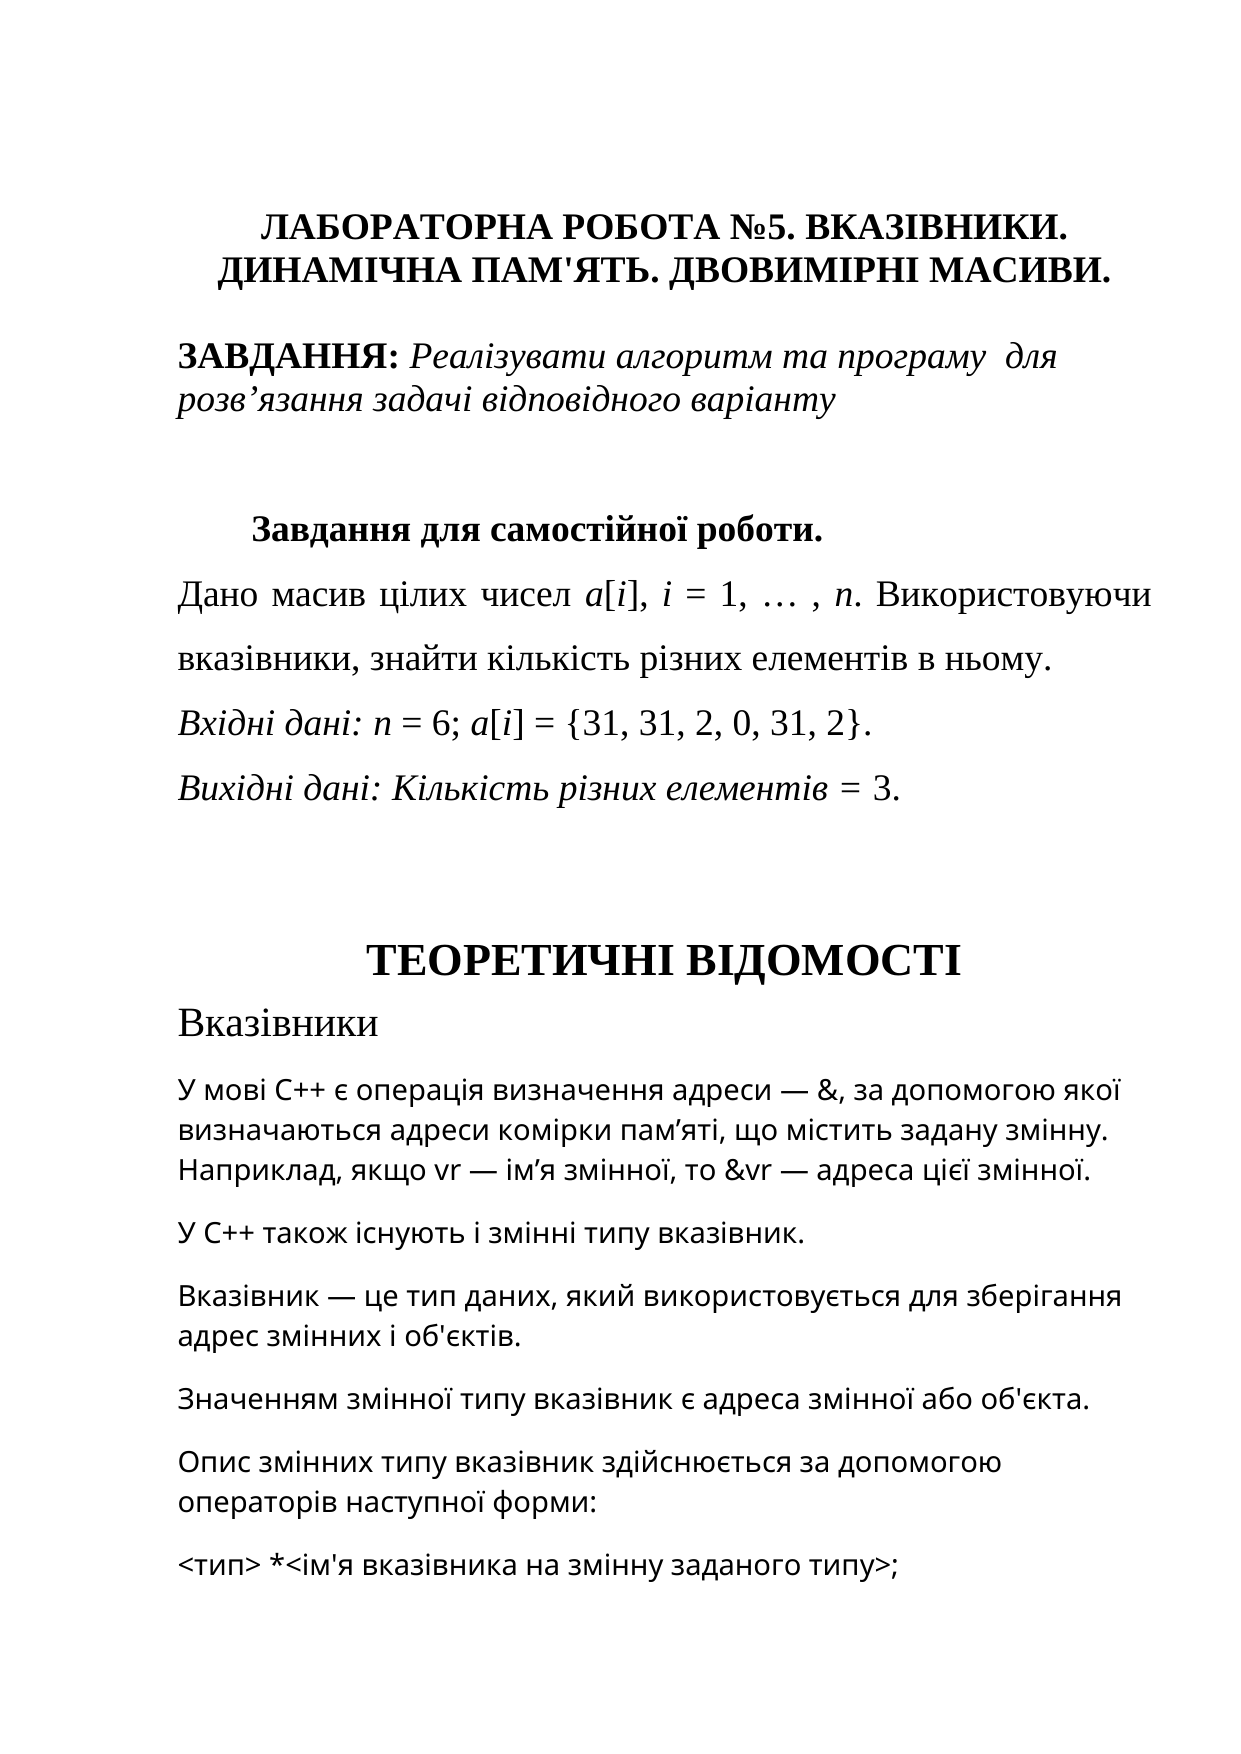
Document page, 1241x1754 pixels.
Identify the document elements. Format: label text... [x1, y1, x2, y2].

text Дано масив цілих чисел a[i], і = 1, … , n. Використовуючи вказівники, знайти кількість різних елементів в ньому. [177, 571, 1152, 679]
text У С++ також існують і змінні типу вказівник. [177, 1212, 1152, 1252]
subtitle У мові С++ є операція визначення адреси — &, за допомогою якої визначаються адреси комірки пам’яті, що містить задану змінну. Наприклад, якщо vr — ім’я змінної, то &vr — адреса цієї змінної. [177, 1070, 1152, 1189]
text Опис змінних типу вказівник здійснюється за допомогою операторів наступної форми: [177, 1441, 1152, 1521]
text Завдання: Реалізувати алгоритм та програму для розв’язання задачі відповідного варіанту [177, 334, 1152, 420]
text Вказівник — це тип даних, який використовується для зберігання адрес змінних і об'єктів. [177, 1275, 1152, 1355]
text Значенням змінної типу вказівник є адреса змінної або об'єкта. [177, 1378, 1152, 1418]
text Вхідні дані: n = 6; a[i] = {31, 31, 2, 0, 31, 2}. [177, 700, 1152, 743]
text <тип> *<ім'я вказівника на змінну заданого типу>; [177, 1544, 1152, 1584]
text Вихідні дані: Кількість різних елементів = 3. [177, 765, 1152, 808]
subtitle ТЕОРЕТИЧНІ ВІДОМОСТІ [177, 932, 1152, 985]
text Вказівники [177, 998, 1152, 1046]
text Лабораторна робота №5. Вказівники. Динамічна пам'ять. Двовимірні масиви. [177, 204, 1152, 291]
text Завдання для самостійної роботи. [177, 506, 1152, 549]
